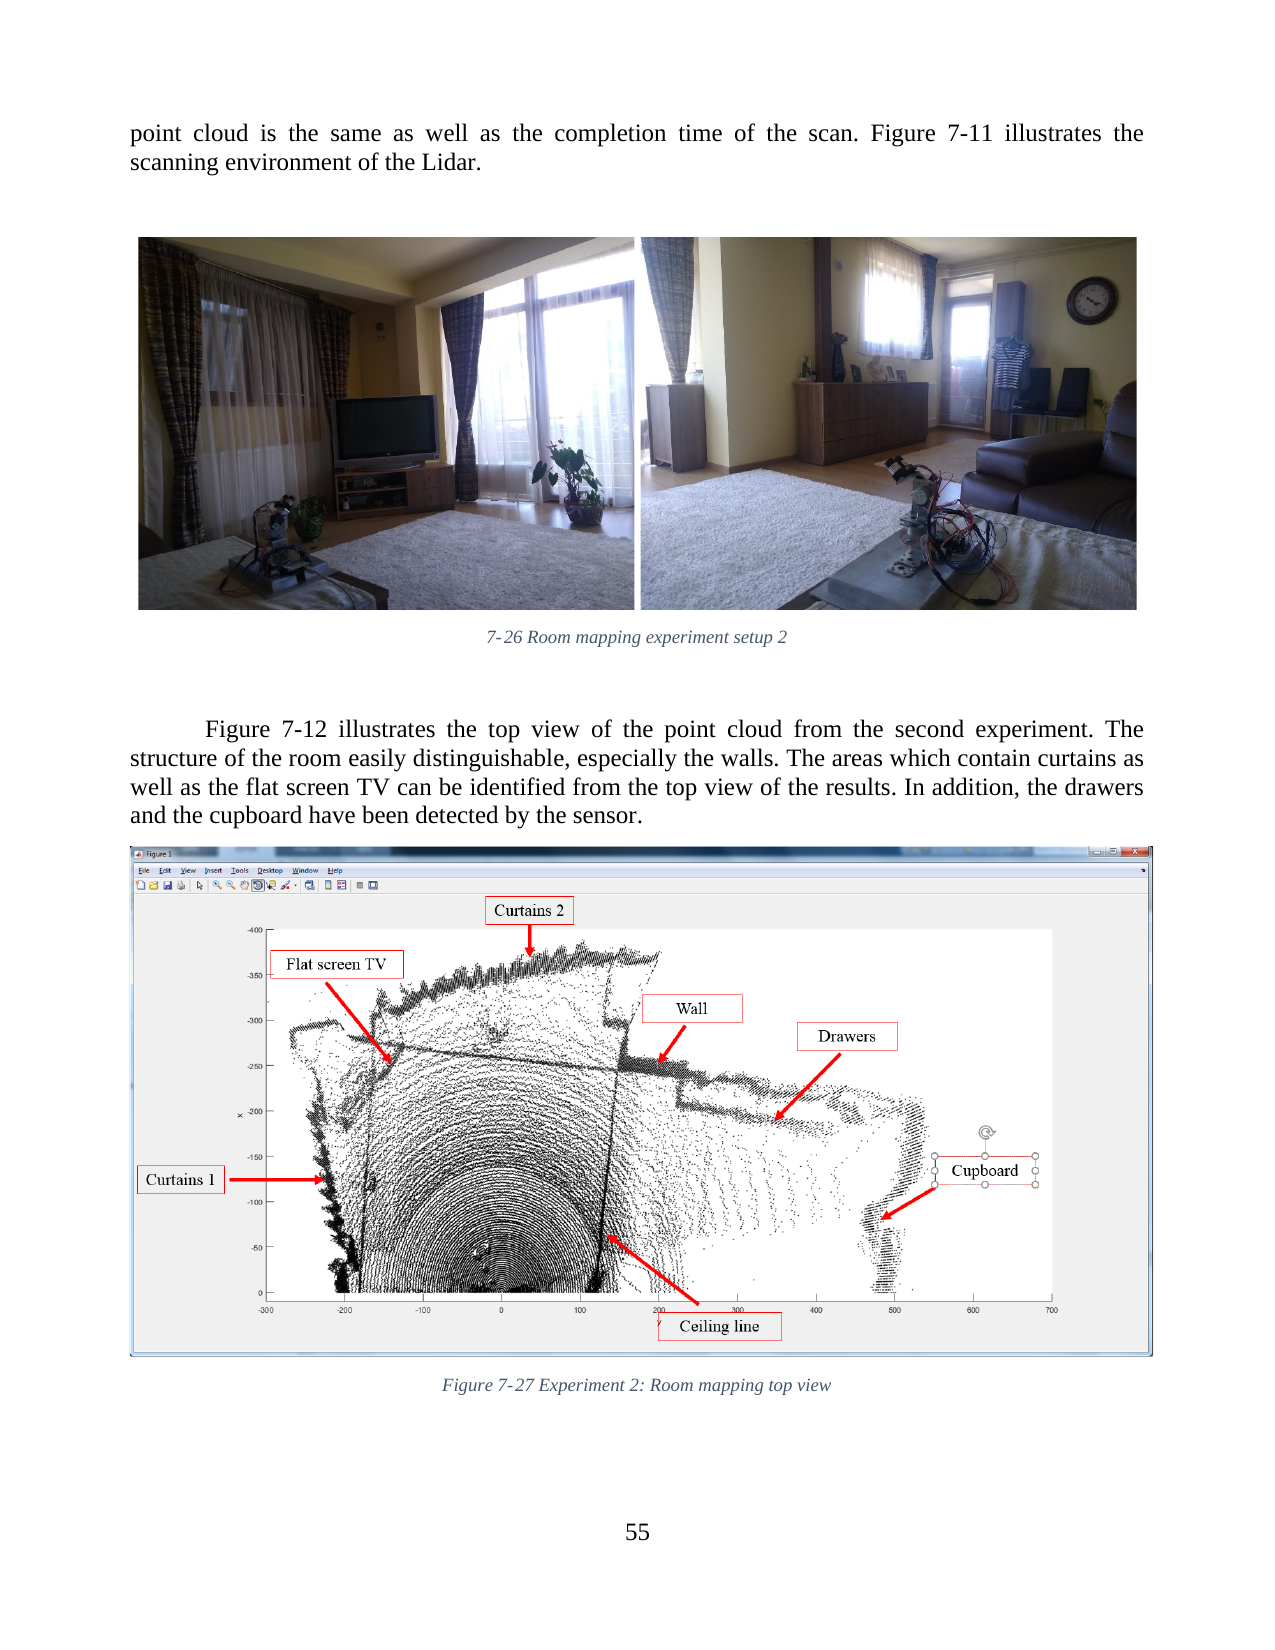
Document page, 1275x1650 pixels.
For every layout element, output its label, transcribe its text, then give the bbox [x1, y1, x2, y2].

picture [138, 237, 635, 610]
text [130, 118, 1145, 176]
picture [640, 237, 1137, 610]
text Figure 7-12 illustrates the top view of the point cloud from the second experiment. The structure of the room easily distinguishable, especially the walls. The areas which contain curtains as well as the flat screen TV can be identified from the top view of the results. In addition, the drawers and the cupboard have been detected by the sensor. [130, 714, 1145, 829]
picture [129, 846, 1154, 1357]
